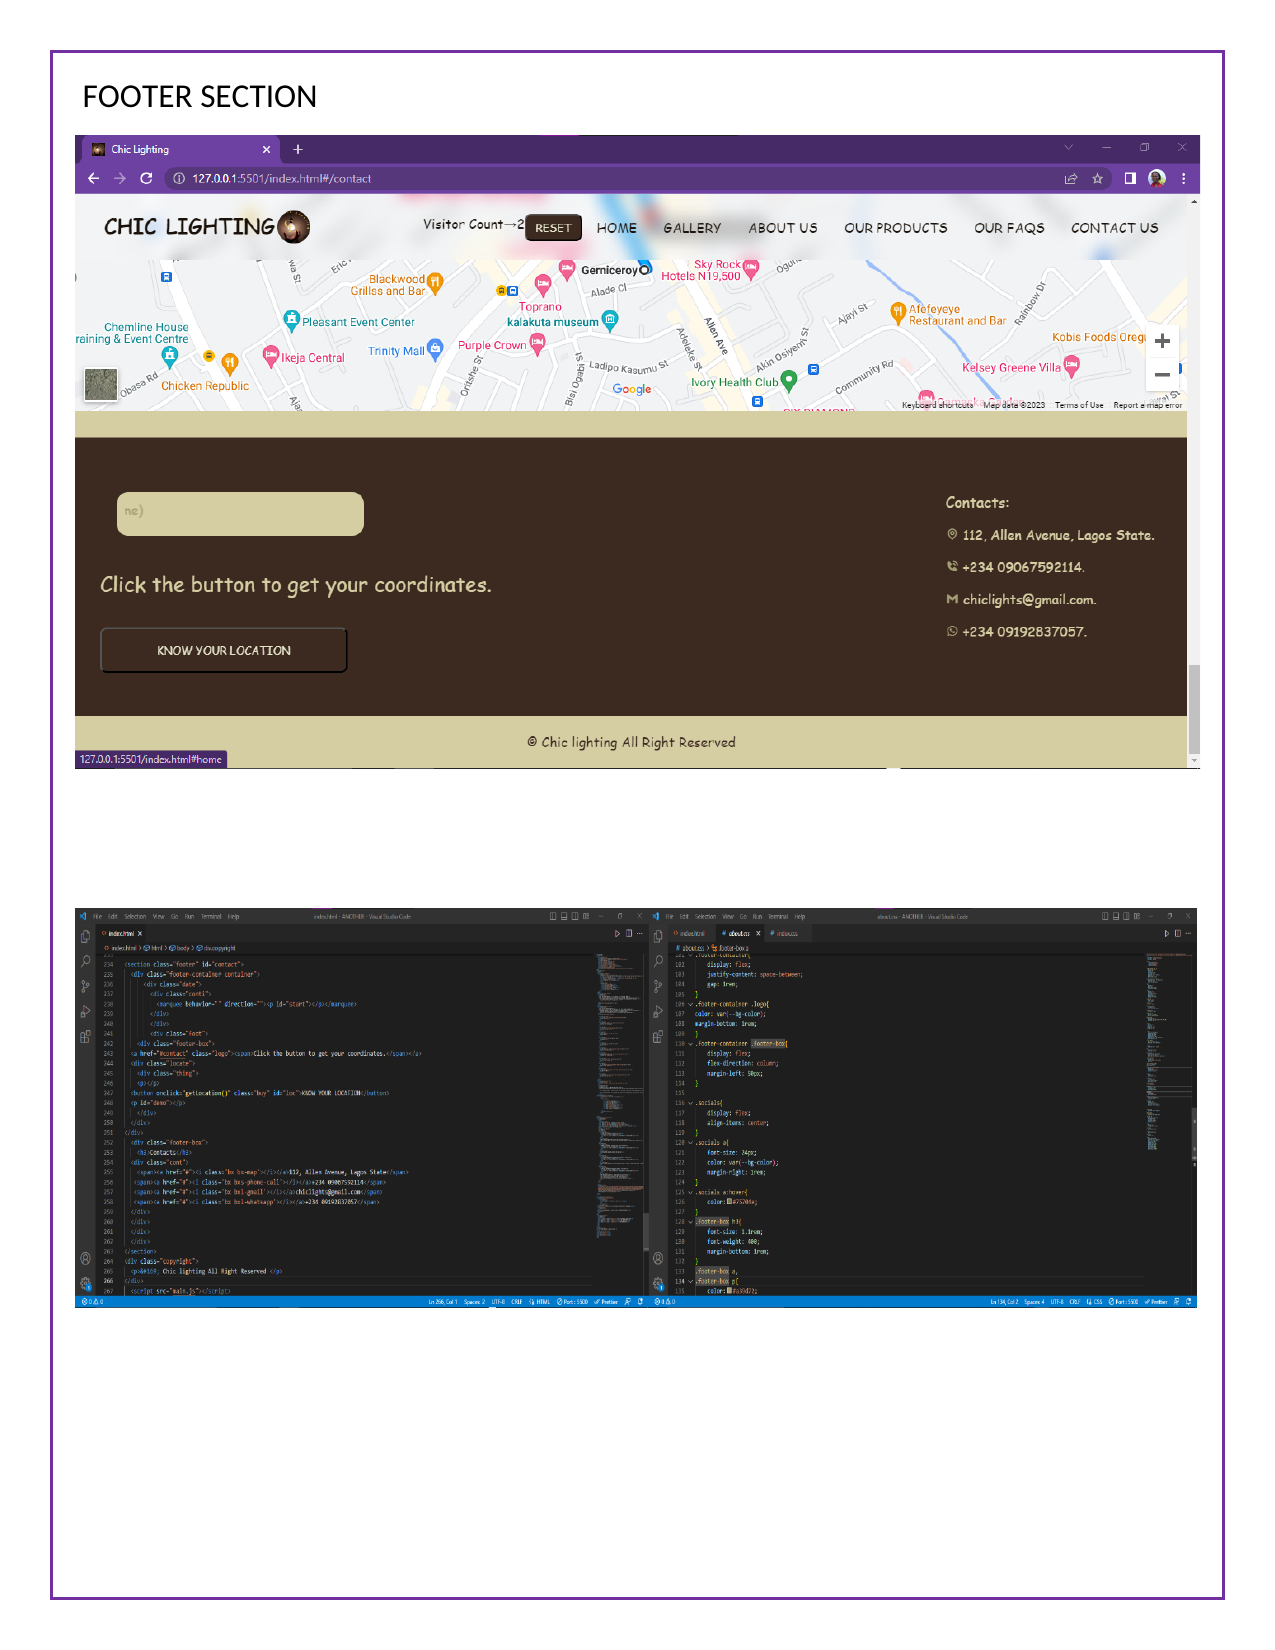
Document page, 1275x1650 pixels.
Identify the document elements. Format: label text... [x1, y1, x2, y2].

picture [75, 135, 1200, 769]
text FOOTER SECTION [75, 75, 1200, 116]
picture [75, 908, 1197, 1308]
